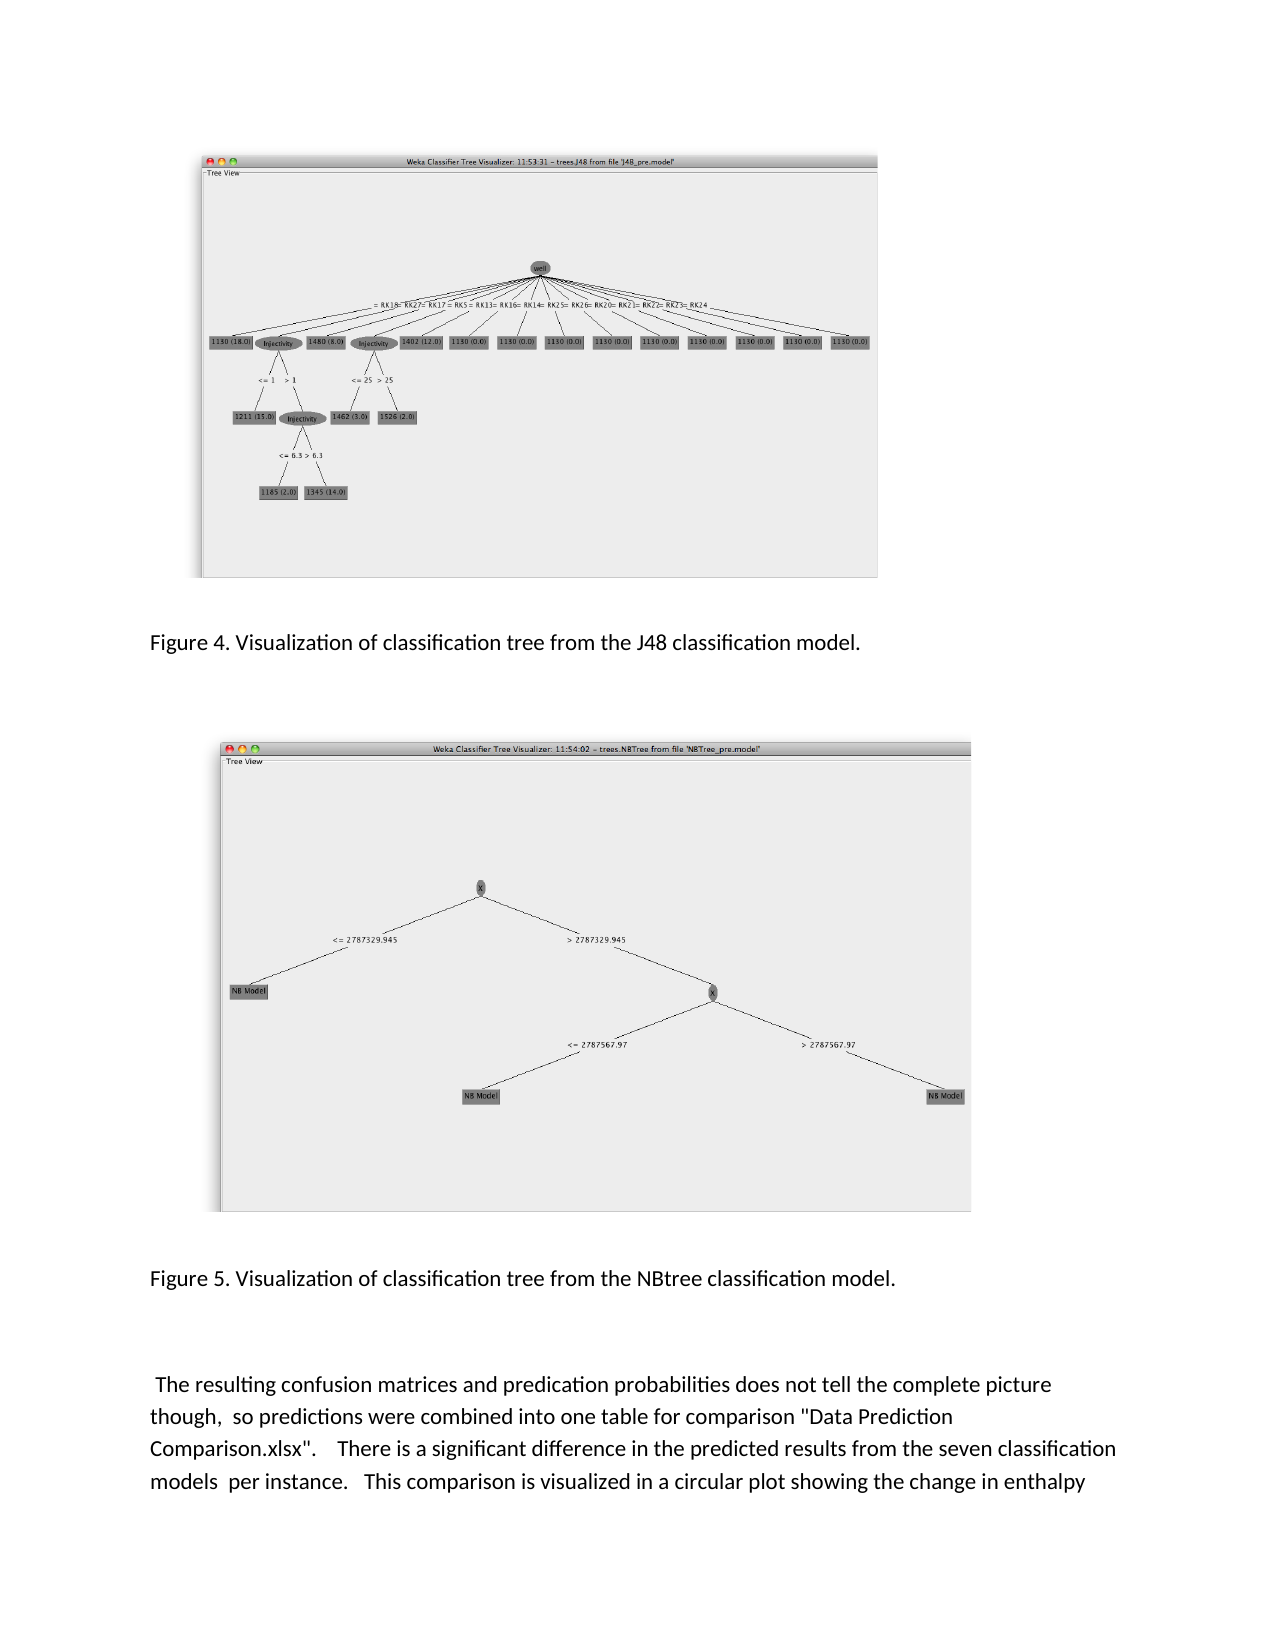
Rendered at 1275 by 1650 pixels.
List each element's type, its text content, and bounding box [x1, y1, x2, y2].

text Figure 5. Visualization of classification tree from the NBtree classification model. [150, 1264, 1125, 1292]
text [150, 1370, 1125, 1495]
picture [196, 727, 972, 1212]
text Figure 4. Visualization of classification tree from the J48 classification model. [150, 628, 1125, 656]
picture [180, 142, 878, 578]
